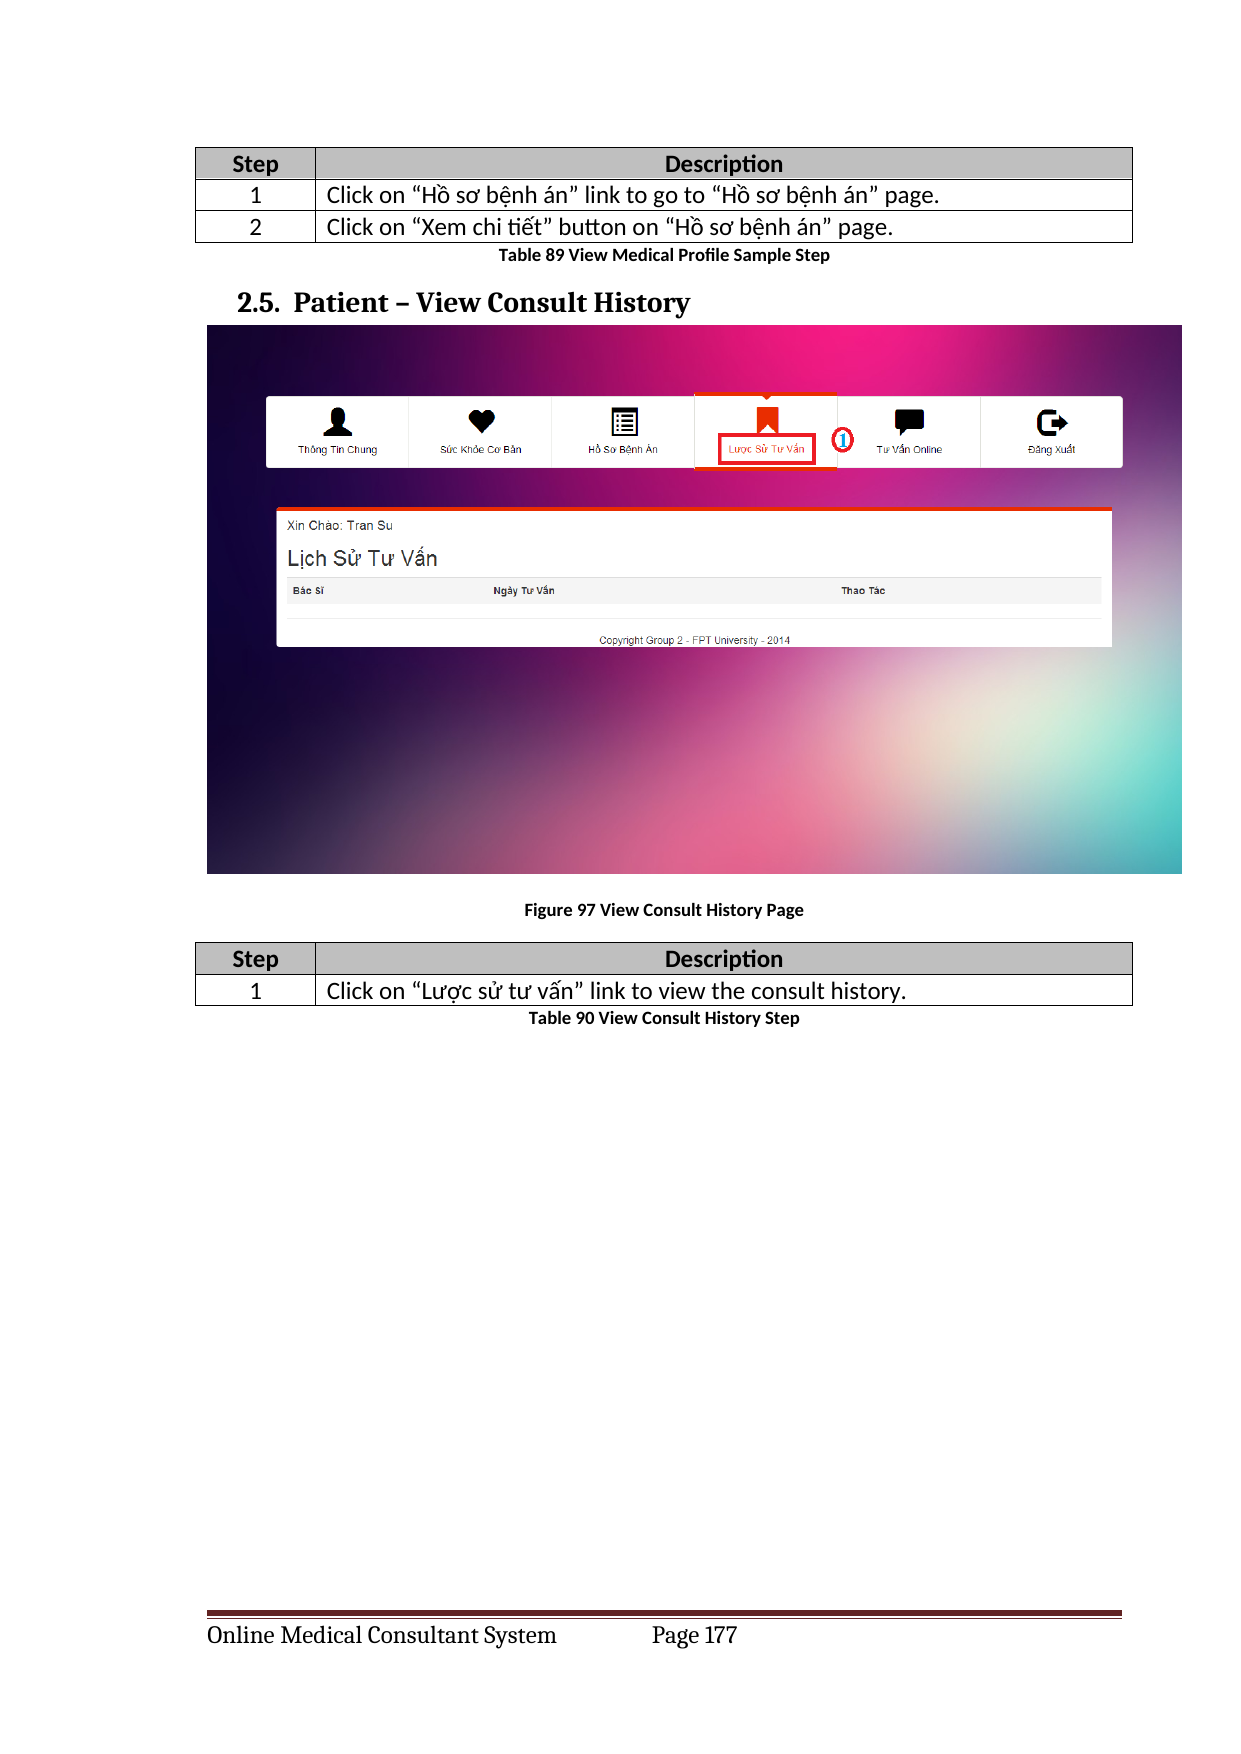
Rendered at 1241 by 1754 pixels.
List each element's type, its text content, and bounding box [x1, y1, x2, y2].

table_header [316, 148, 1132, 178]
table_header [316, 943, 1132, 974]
subtitle Patient – View Consult History [237, 286, 1122, 320]
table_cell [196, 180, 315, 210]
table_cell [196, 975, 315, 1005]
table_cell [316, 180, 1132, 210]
picture [207, 325, 1182, 874]
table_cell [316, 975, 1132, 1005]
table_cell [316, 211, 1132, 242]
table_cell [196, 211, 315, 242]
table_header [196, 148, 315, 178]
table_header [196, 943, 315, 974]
